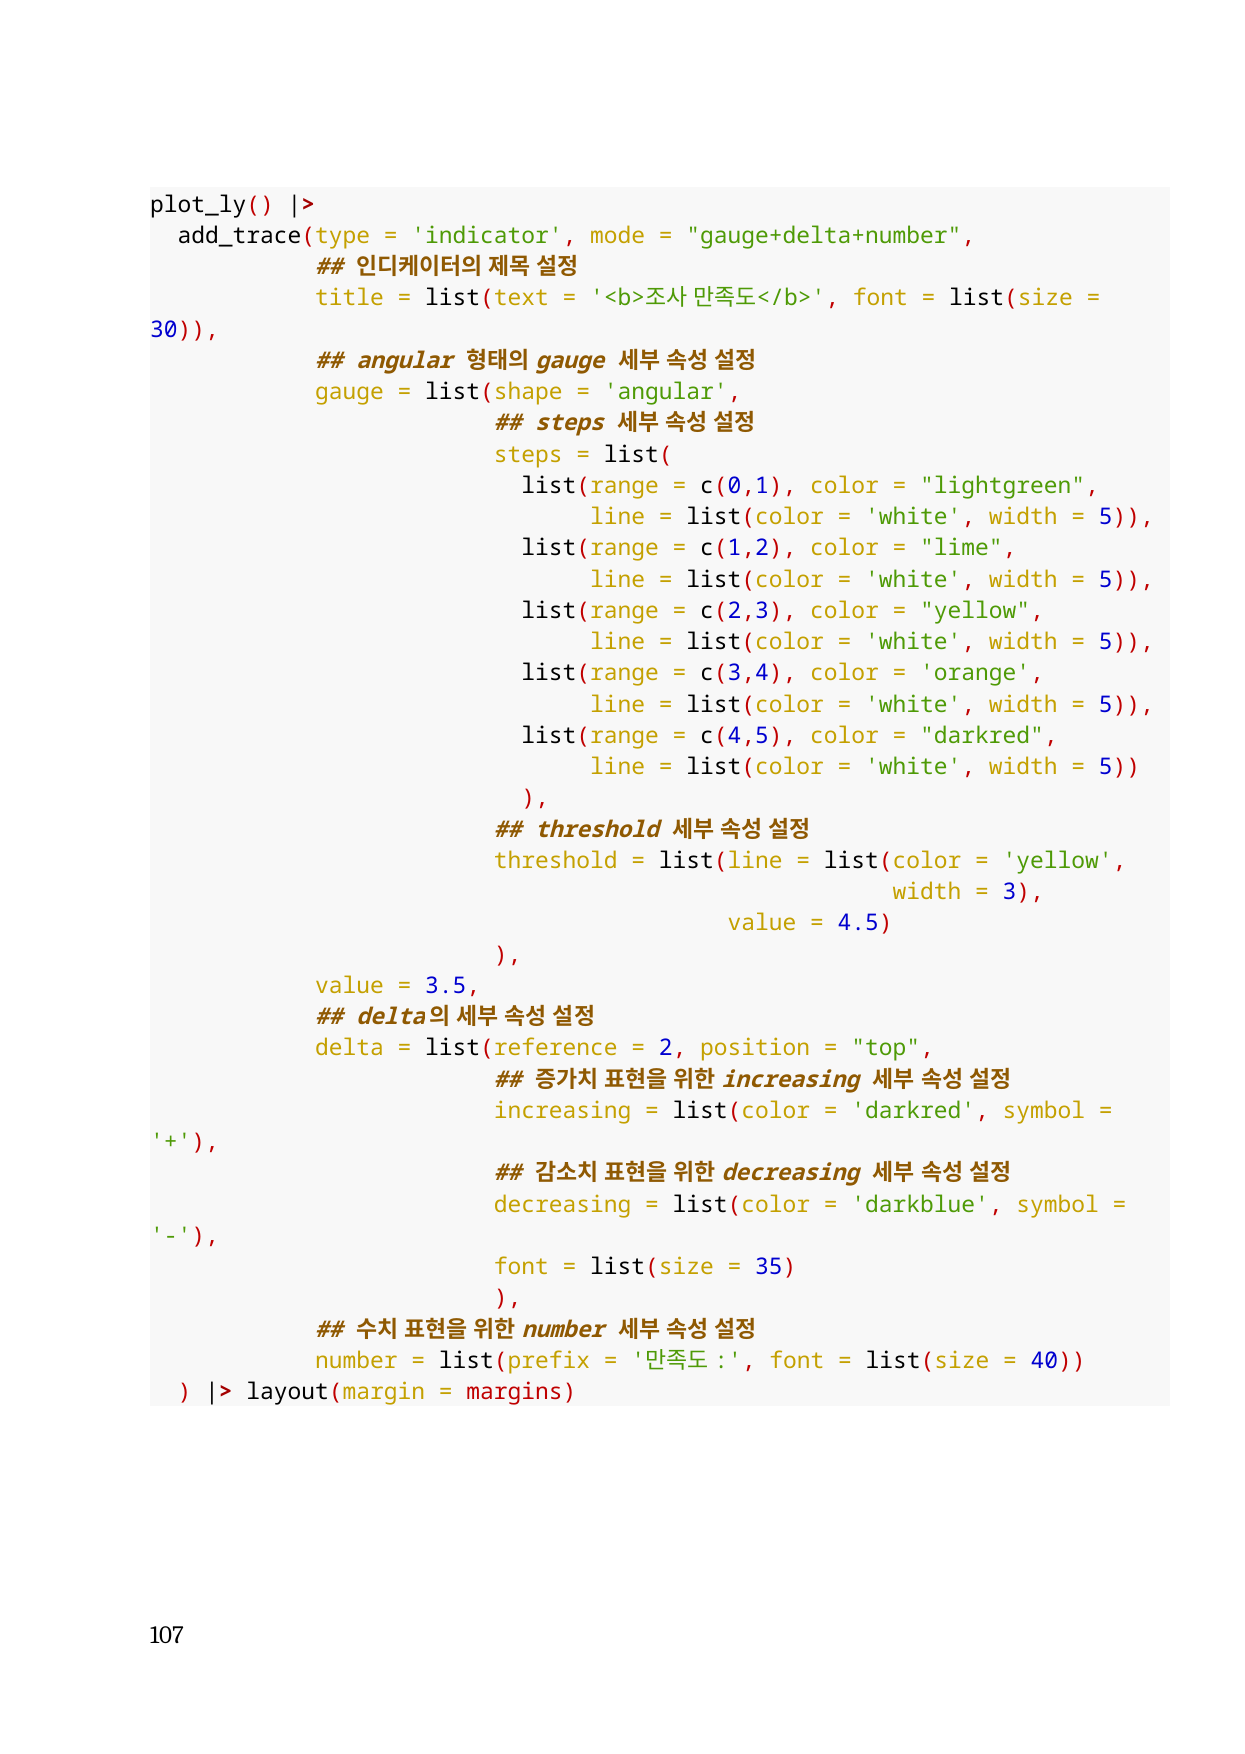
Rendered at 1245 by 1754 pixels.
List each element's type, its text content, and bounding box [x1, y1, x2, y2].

text plot_ly() |> add_trace(type = 'indicator', mode = "gauge+delta+number", ## 인디케이터의 제목 설정 title = list(text = '<b>조사 만족도</b>', font = list(size = 30)), ## angular 형태의 gauge 세부 속성 설정 gauge = list(shape = 'angular', ## steps 세부 속성 설정 steps = list( list(range = c(0,1), color = "lightgreen", line = list(color = 'white', width = 5)), list(range = c(1,2), color = "lime", line = list(color = 'white', width = 5)), list(range = c(2,3), color = "yellow", line = list(color = 'white', width = 5)), list(range = c(3,4), color = 'orange', line = list(color = 'white', width = 5)), list(range = c(4,5), color = "darkred", line = list(color = 'white', width = 5)) ), ## threshold 세부 속성 설정 threshold = list(line = list(color = 'yellow', width = 3), value = 4.5) ), value = 3.5, ## delta의 세부 속성 설정 delta = list(reference = 2, position = "top", ## 증가치 표현을 위한 increasing 세부 속성 설정 increasing = list(color = 'darkred', symbol = '+'), ## 감소치 표현을 위한 decreasing 세부 속성 설정 decreasing = list(color = 'darkblue', symbol = '-'), font = list(size = 35) ), ## 수치 표현을 위한 number 세부 속성 설정 number = list(prefix = '만족도 :', font = list(size = 40)) ) |> layout(margin = margins) [150, 187, 1170, 1406]
